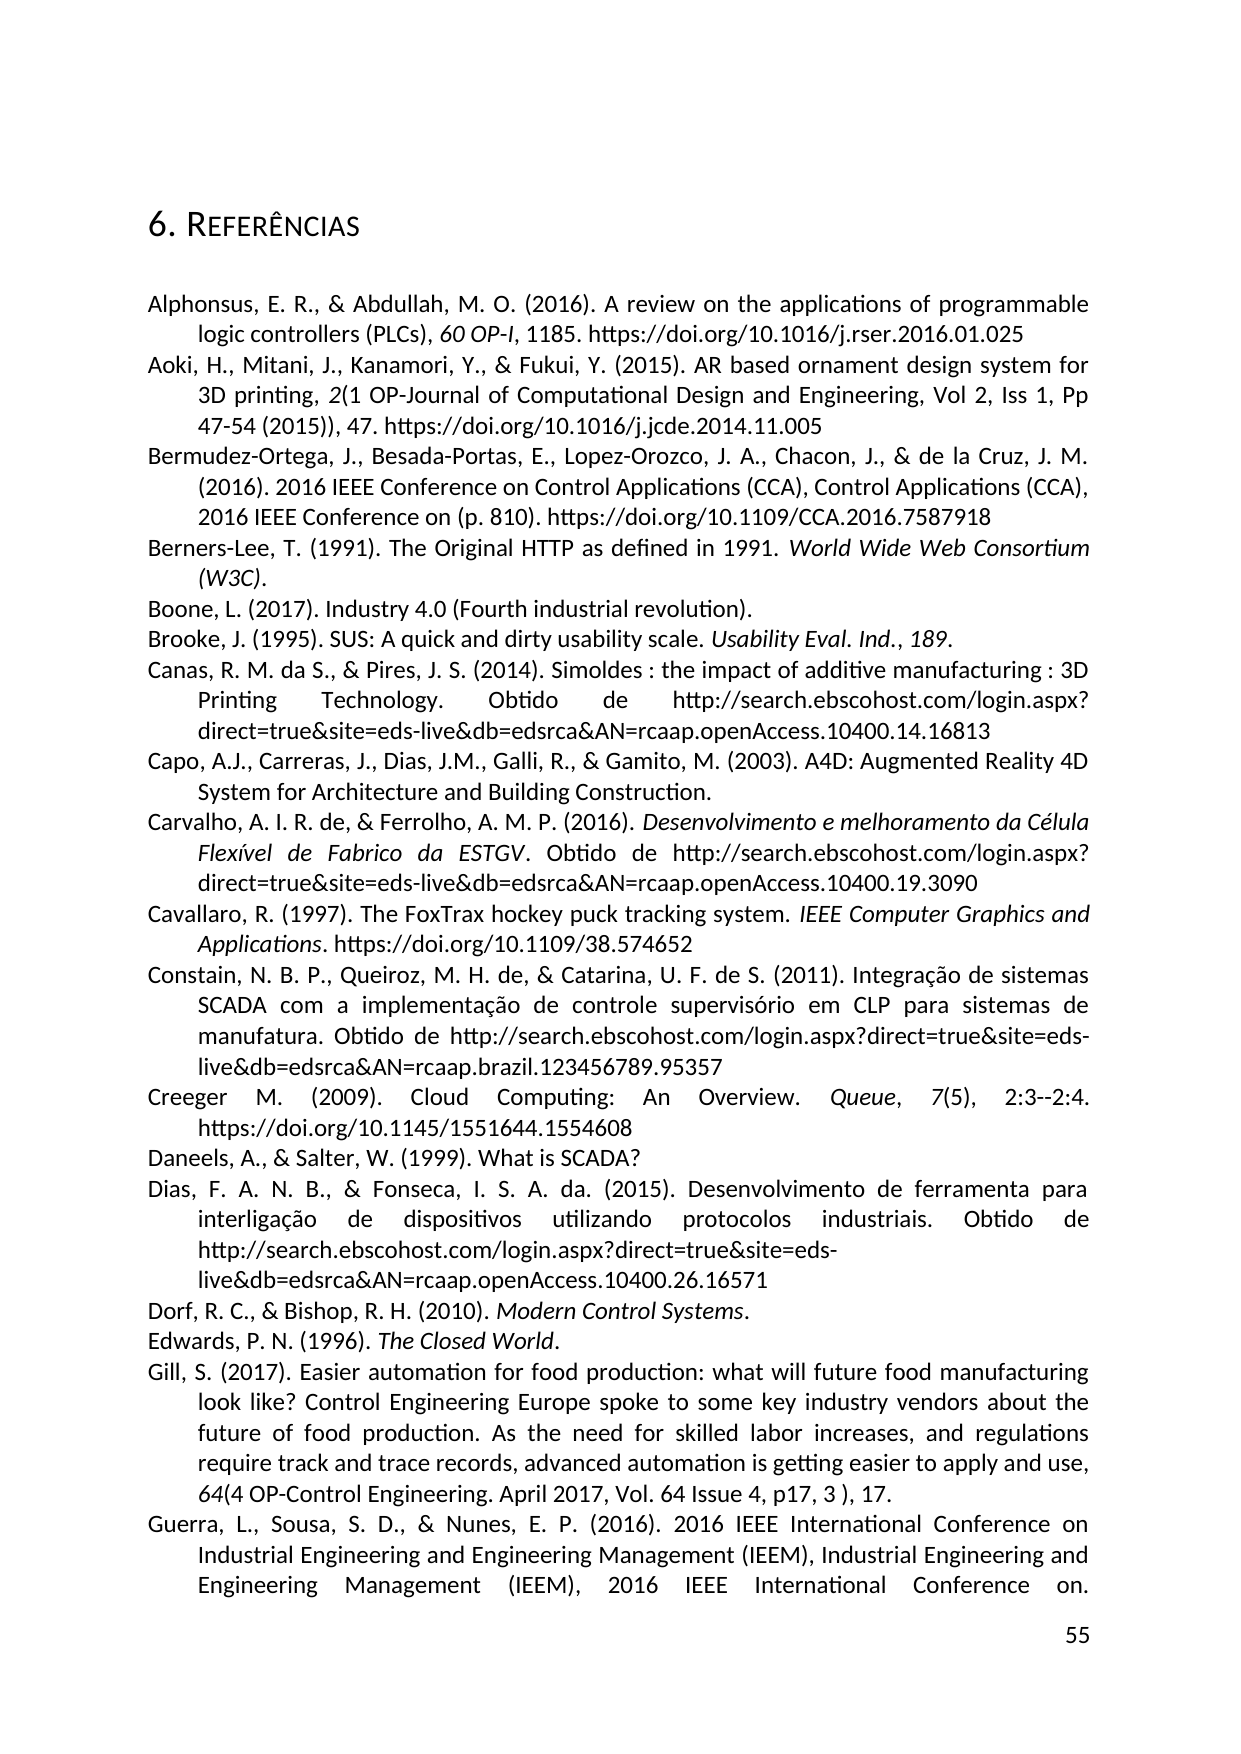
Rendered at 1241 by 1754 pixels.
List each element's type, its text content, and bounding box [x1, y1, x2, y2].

subtitle 6. Referências [148, 200, 1090, 246]
text Carvalho, A. I. R. de, & Ferrolho, A. M. P. (2016). Desenvolvimento e melhoramento da Célula Flexível de Fabrico da ESTGV. Obtido de http://search.ebscohost.com/login.aspx?direct=true&site=eds-live&db=edsrca&AN=rcaap.openAccess.10400.19.3090 [148, 807, 1090, 898]
text Creeger M. (2009). Cloud Computing: An Overview. Queue, 7(5), 2:3--2:4. https://doi.org/10.1145/1551644.1554608 [148, 1081, 1090, 1142]
text Edwards, P. N. (1996). The Closed World. [148, 1325, 1090, 1356]
text Dorf, R. C., & Bishop, R. H. (2010). Modern Control Systems. [148, 1295, 1090, 1325]
text Brooke, J. (1995). SUS: A quick and dirty usability scale. Usability Eval. Ind., 189. [148, 623, 1090, 654]
text Bermudez-Ortega, J., Besada-Portas, E., Lopez-Orozco, J. A., Chacon, J., & de la Cruz, J. M. (2016). 2016 IEEE Conference on Control Applications (CCA), Control Applications (CCA), 2016 IEEE Conference on (p. 810). https://doi.org/10.1109/CCA.2016.7587918 [148, 440, 1090, 532]
text Capo, A.J., Carreras, J., Dias, J.M., Galli, R., & Gamito, M. (2003). A4D: Augmented Reality 4D System for Architecture and Building Construction. [148, 746, 1090, 807]
text Berners-Lee, T. (1991). The Original HTTP as defined in 1991. World Wide Web Consortium (W3C). [148, 532, 1090, 593]
text Dias, F. A. N. B., & Fonseca, I. S. A. da. (2015). Desenvolvimento de ferramenta para interligação de dispositivos utilizando protocolos industriais. Obtido de http://search.ebscohost.com/login.aspx?direct=true&site=eds-live&db=edsrca&AN=rcaap.openAccess.10400.26.16571 [148, 1173, 1090, 1295]
text Daneels, A., & Salter, W. (1999). What is SCADA? [148, 1142, 1090, 1173]
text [148, 1508, 1090, 1600]
text Gill, S. (2017). Easier automation for food production: what will future food manufacturing look like? Control Engineering Europe spoke to some key industry vendors about the future of food production. As the need for skilled labor increases, and regulations require track and trace records, advanced automation is getting easier to apply and use, 64(4 OP-Control Engineering. April 2017, Vol. 64 Issue 4, p17, 3 ), 17. [148, 1356, 1090, 1508]
text Alphonsus, E. R., & Abdullah, M. O. (2016). A review on the applications of programmable logic controllers (PLCs), 60 OP-I, 1185. https://doi.org/10.1016/j.rser.2016.01.025 [148, 288, 1090, 349]
text Cavallaro, R. (1997). The FoxTrax hockey puck tracking system. IEEE Computer Graphics and Applications. https://doi.org/10.1109/38.574652 [148, 898, 1090, 959]
text Boone, L. (2017). Industry 4.0 (Fourth industrial revolution). [148, 593, 1090, 623]
text Aoki, H., Mitani, J., Kanamori, Y., & Fukui, Y. (2015). AR based ornament design system for 3D printing, 2(1 OP-Journal of Computational Design and Engineering, Vol 2, Iss 1, Pp 47-54 (2015)), 47. https://doi.org/10.1016/j.jcde.2014.11.005 [148, 349, 1090, 440]
text Canas, R. M. da S., & Pires, J. S. (2014). Simoldes : the impact of additive manufacturing : 3D Printing Technology. Obtido de http://search.ebscohost.com/login.aspx?direct=true&site=eds-live&db=edsrca&AN=rcaap.openAccess.10400.14.16813 [148, 654, 1090, 746]
text Constain, N. B. P., Queiroz, M. H. de, & Catarina, U. F. de S. (2011). Integração de sistemas SCADA com a implementação de controle supervisório em CLP para sistemas de manufatura. Obtido de http://search.ebscohost.com/login.aspx?direct=true&site=eds-live&db=edsrca&AN=rcaap.brazil.123456789.95357 [148, 959, 1090, 1081]
